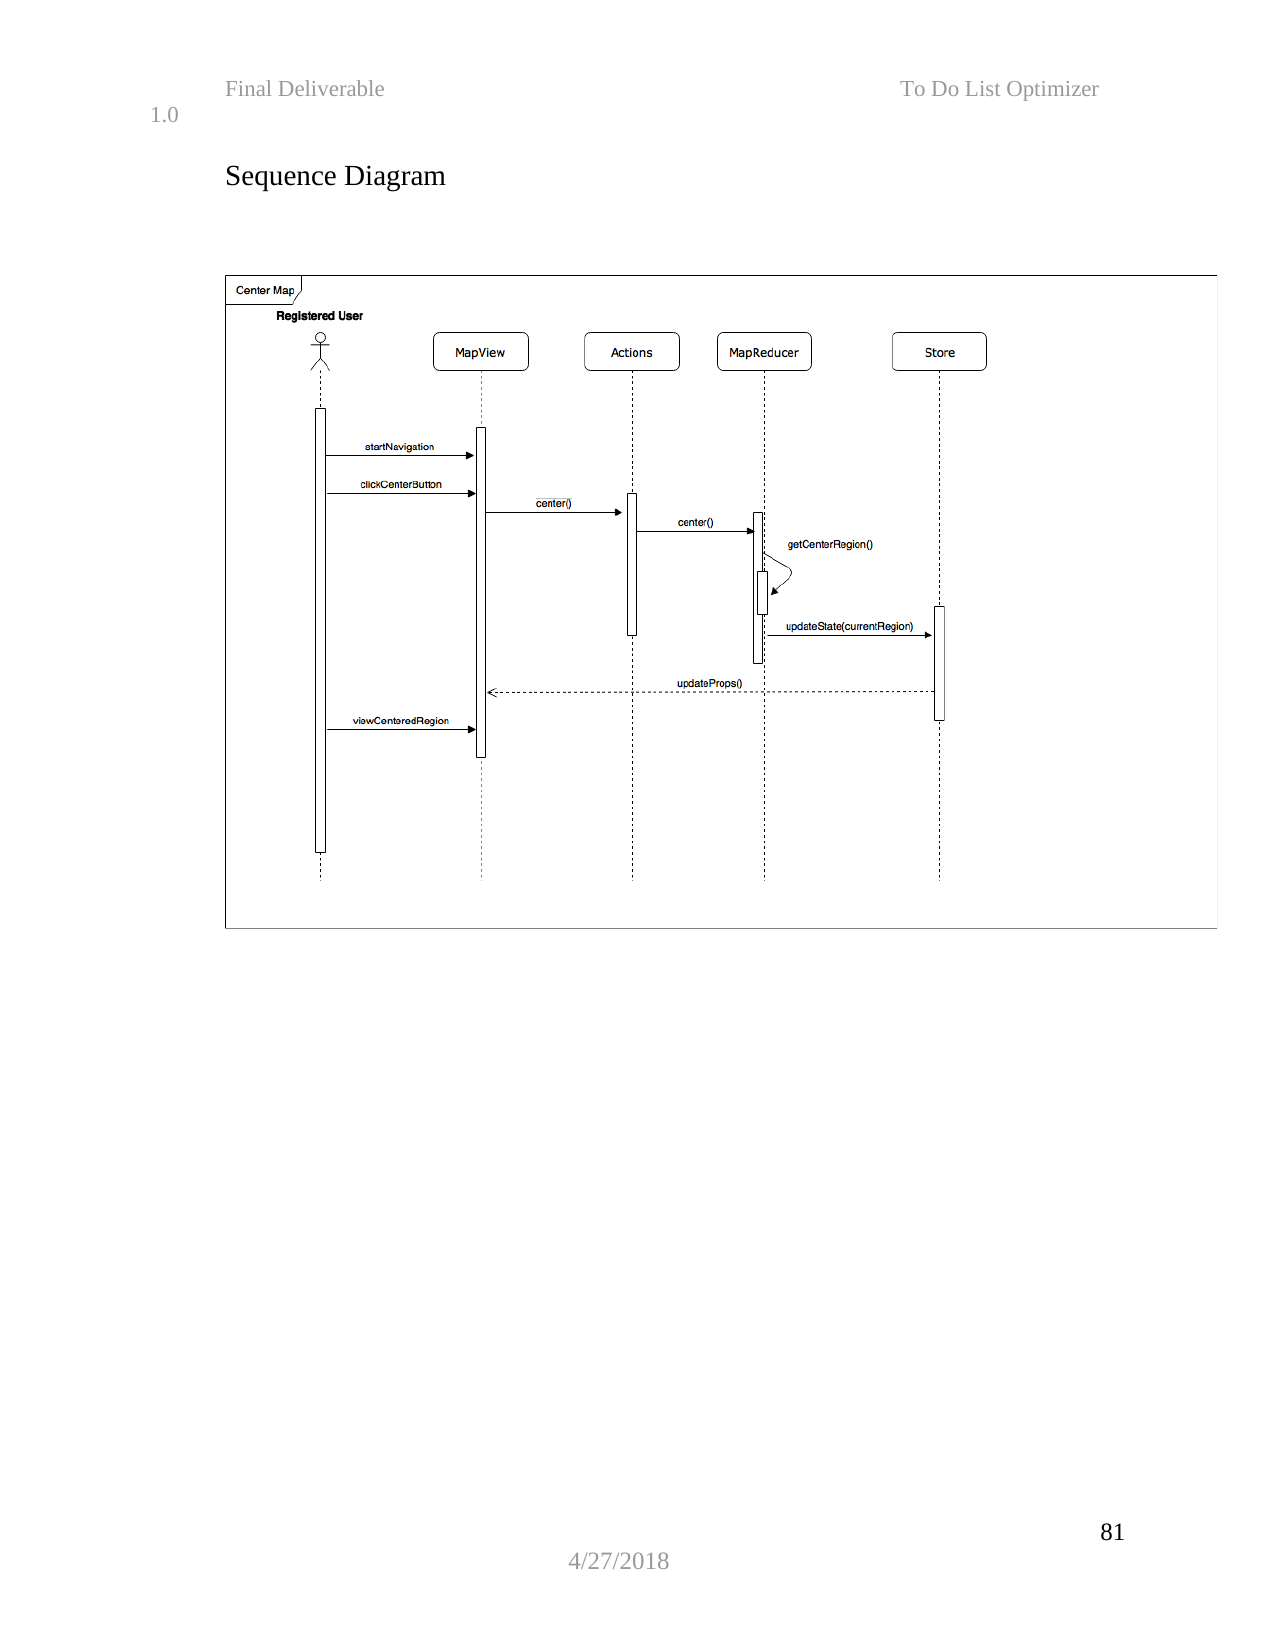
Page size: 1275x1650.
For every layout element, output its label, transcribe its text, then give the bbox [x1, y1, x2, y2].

picture [225, 275, 1218, 929]
title Sequence Diagram [150, 158, 1125, 192]
